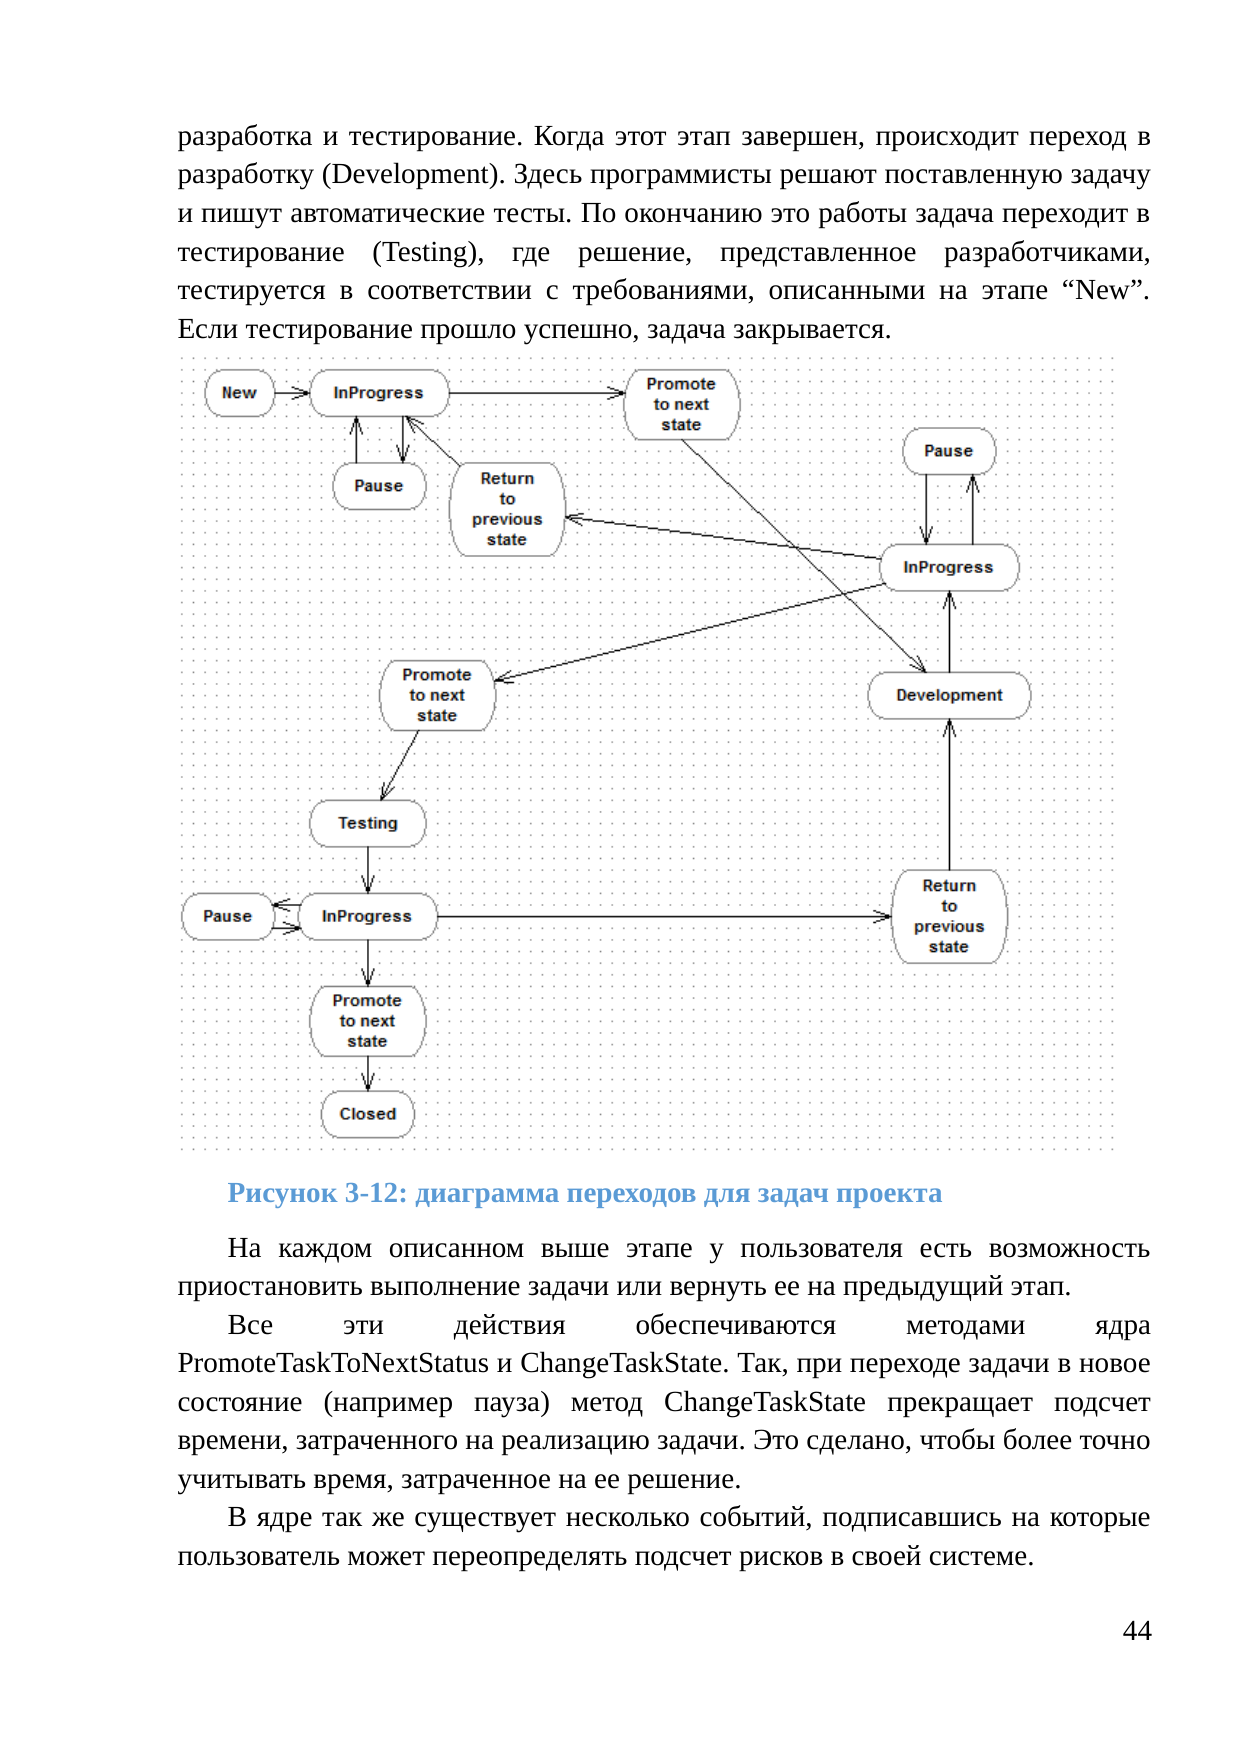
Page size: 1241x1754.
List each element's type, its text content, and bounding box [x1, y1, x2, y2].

text В ядре так же существует несколько событий, подписавшись на которые пользователь может переопределять подсчет рисков в своей системе. [177, 1499, 1152, 1572]
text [177, 118, 1152, 344]
text Все эти действия обеспечиваются методами ядра PromoteTaskToNextStatus и ChangeTaskState. Так, при переходе задачи в новое состояние (например пауза) метод ChangeTaskState прекращает подсчет времени, затраченного на реализацию задачи. Это сделано, чтобы более точно учитывать время, затраченное на ее решение. [177, 1307, 1152, 1494]
picture [177, 349, 1122, 1159]
text На каждом описанном выше этапе у пользователя есть возможность приостановить выполнение задачи или вернуть ее на предыдущий этап. [177, 1230, 1152, 1302]
text Рисунок 3-12: диаграмма переходов для задач проекта [177, 1175, 1152, 1209]
